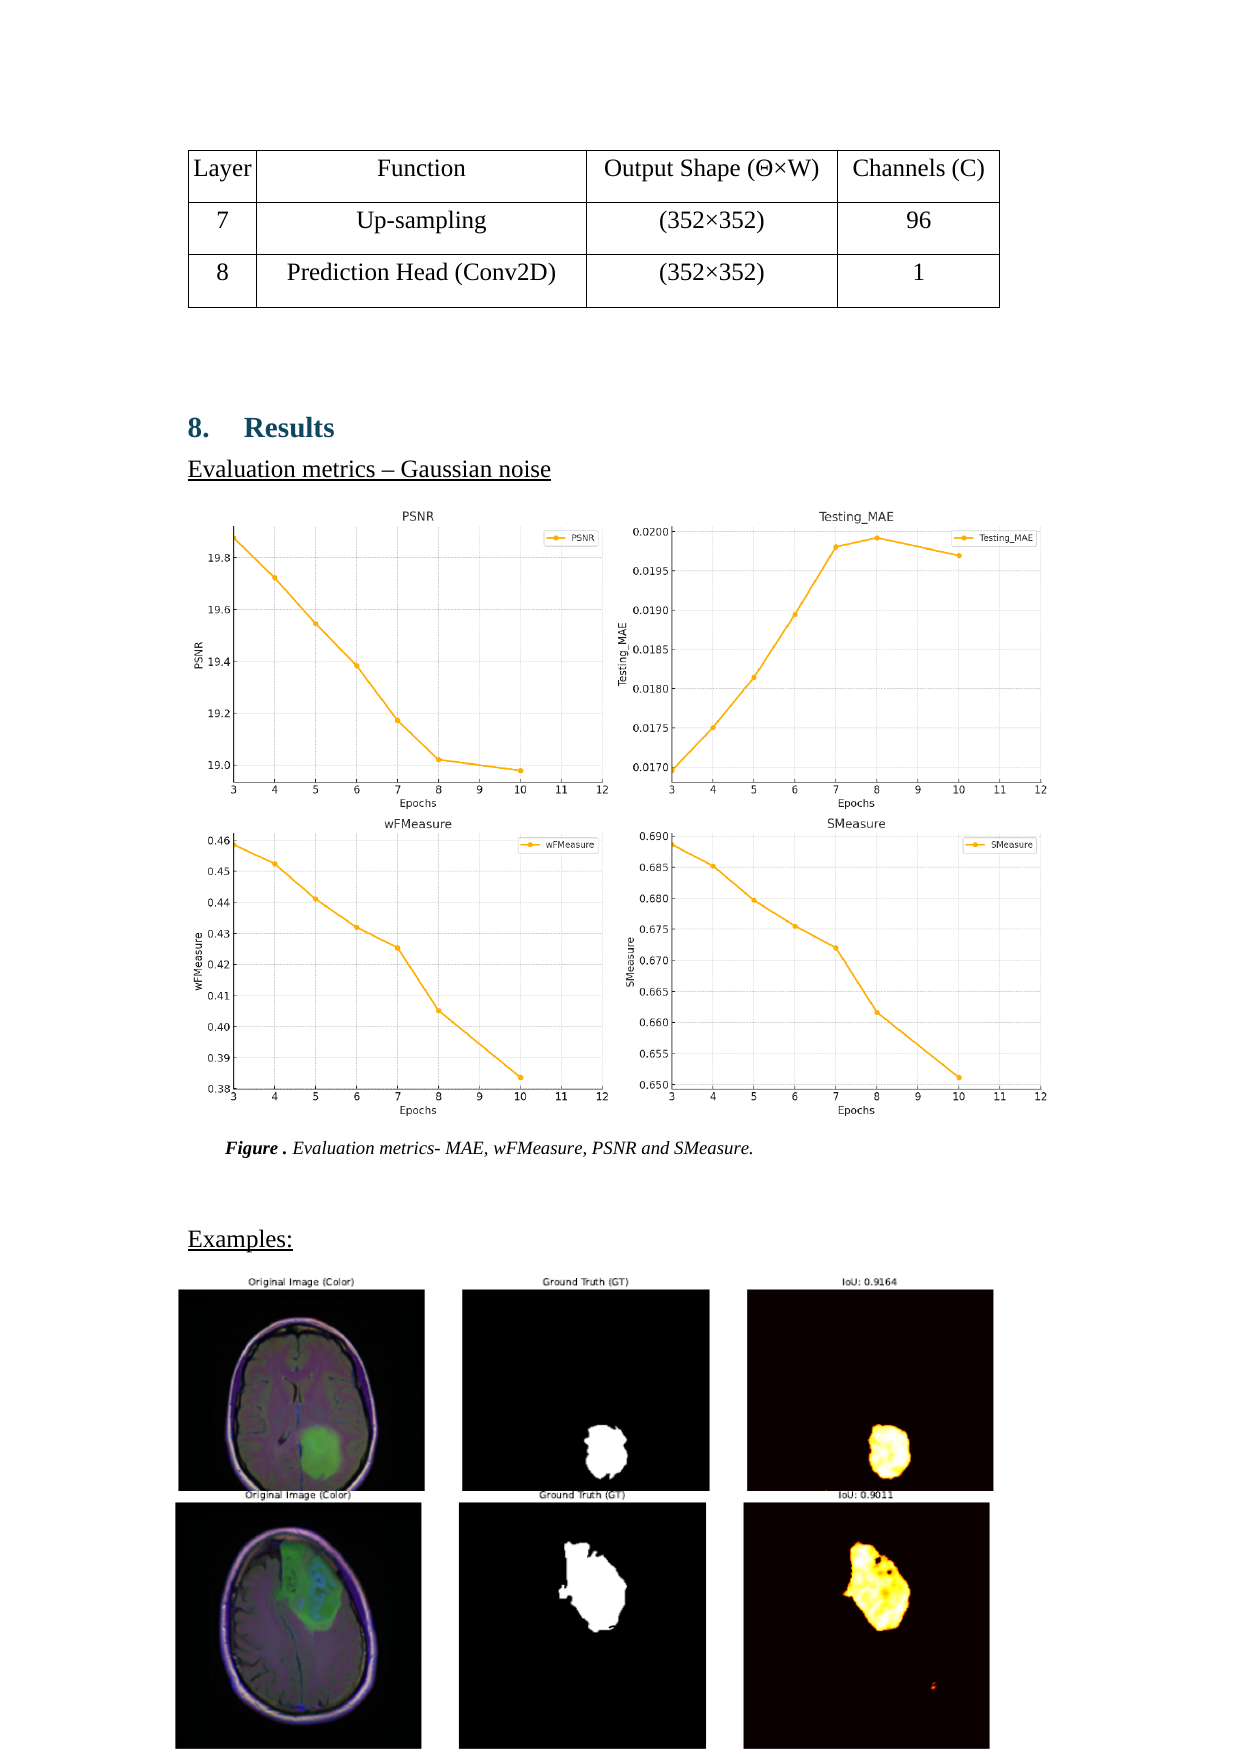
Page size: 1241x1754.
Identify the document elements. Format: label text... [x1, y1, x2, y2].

table_cell 7 [189, 203, 256, 254]
table_header Function [257, 151, 586, 202]
text Evaluation metrics – Gaussian noise [187, 454, 1053, 483]
table_cell (352×352) [587, 255, 837, 307]
table_cell 96 [838, 203, 999, 254]
table_header Channels (C) [838, 151, 999, 202]
table_cell Prediction Head (Conv2D) [257, 255, 586, 307]
table_cell 8 [189, 255, 256, 307]
picture [166, 1277, 1007, 1752]
subtitle Results [187, 410, 1053, 443]
table_header Output Shape (Θ×W) [587, 151, 837, 202]
text Examples: [187, 1224, 1053, 1253]
picture [187, 505, 1053, 1122]
table_cell 1 [838, 255, 999, 307]
table_cell Up-sampling [257, 203, 586, 254]
table_header Layer [189, 151, 256, 202]
table_cell (352×352) [587, 203, 837, 254]
text Figure . Evaluation metrics- MAE, wFMeasure, PSNR and SMeasure. [225, 1113, 1053, 1158]
